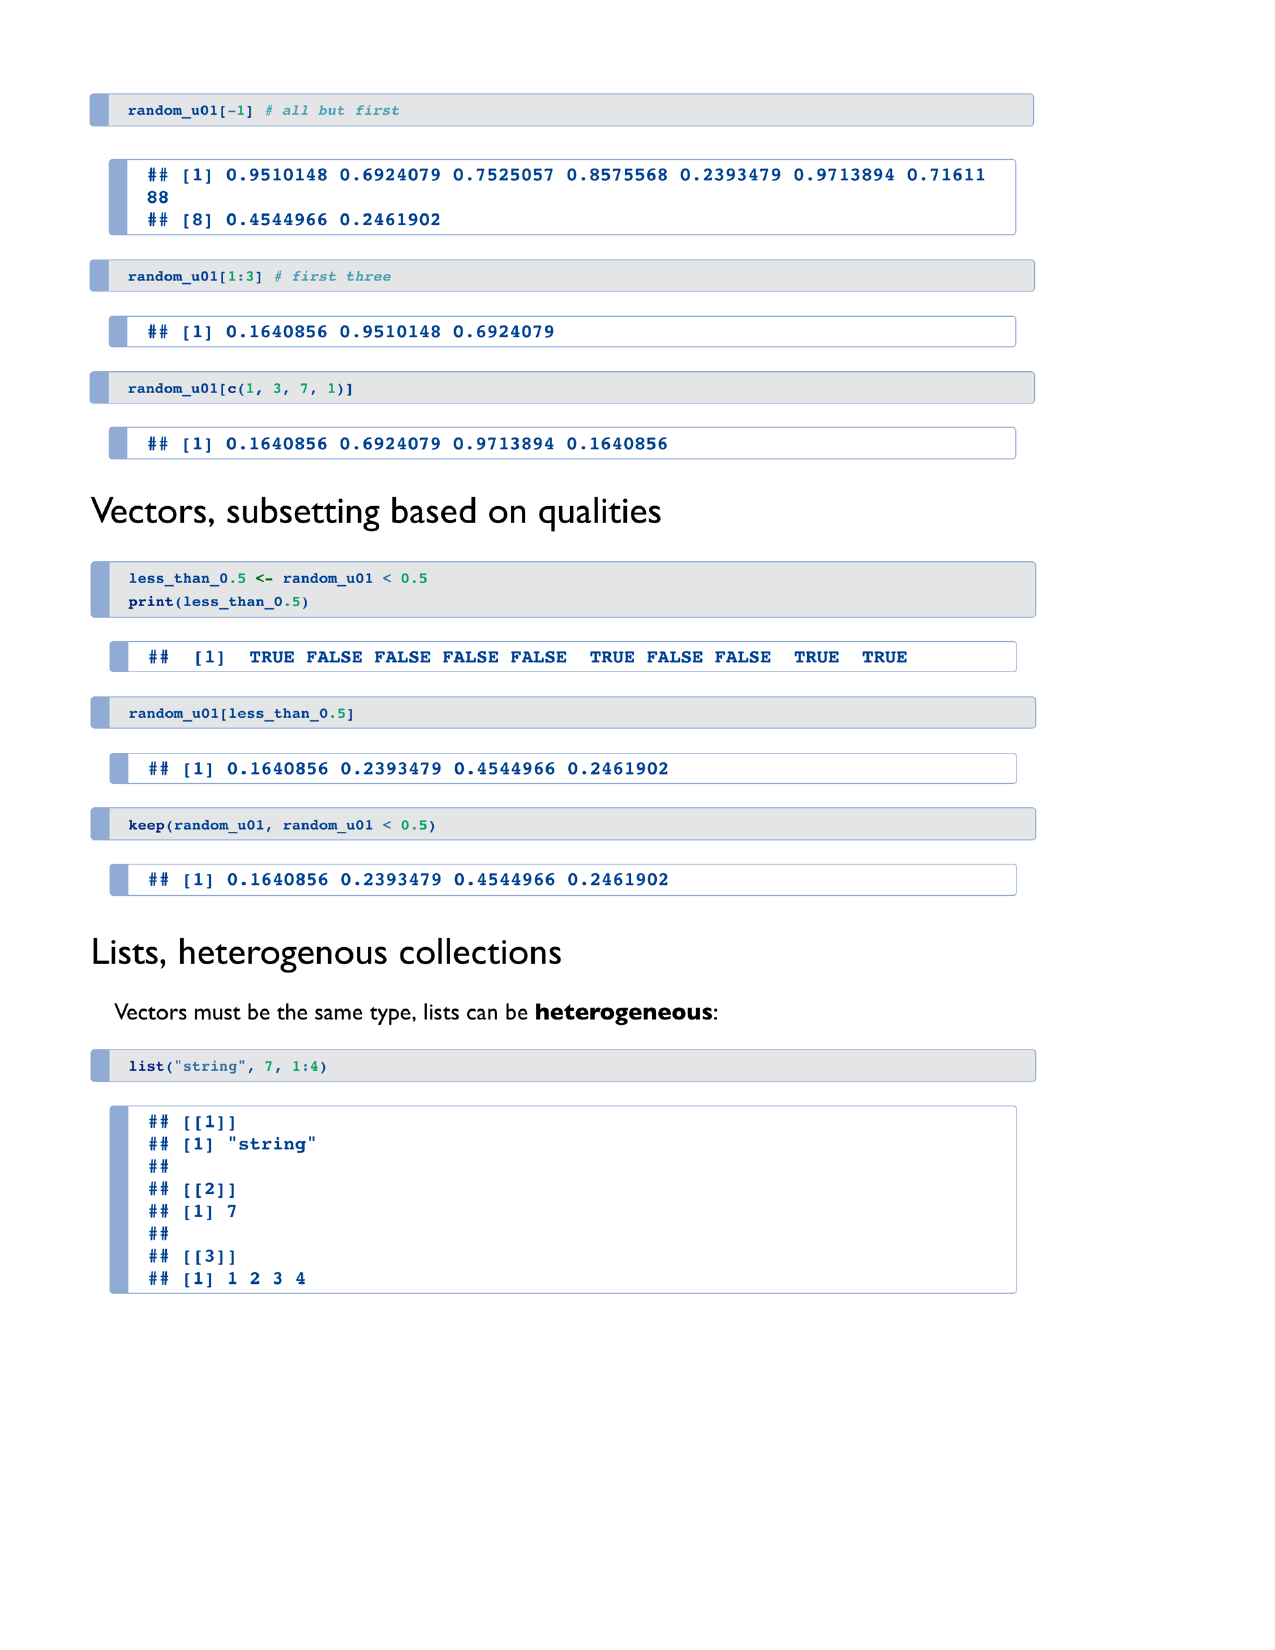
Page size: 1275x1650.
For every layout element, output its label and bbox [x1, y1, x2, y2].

picture [75, 75, 1050, 1368]
